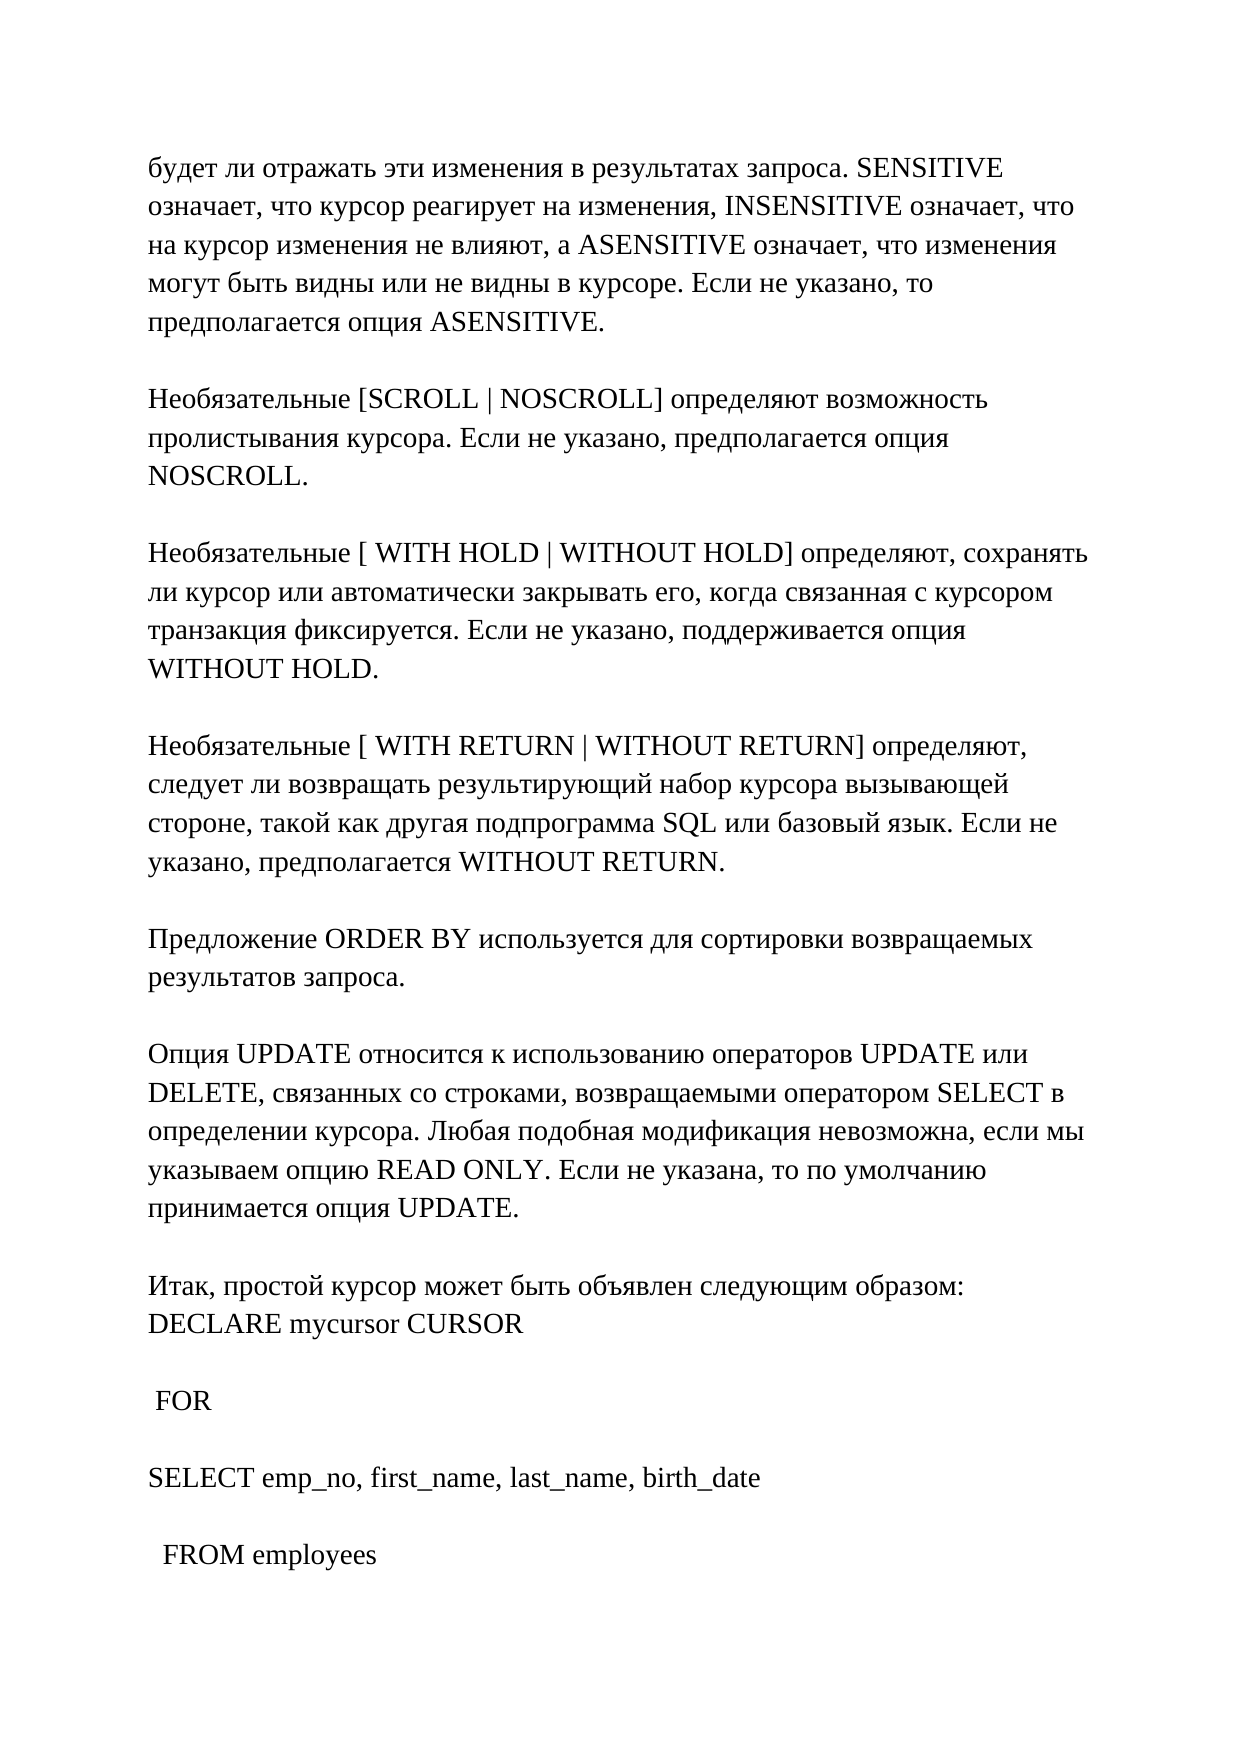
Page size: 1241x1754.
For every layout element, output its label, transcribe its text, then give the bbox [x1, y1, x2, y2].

text Необязательные [ WITH HOLD | WITHOUT HOLD] определяют, сохранять ли курсор или автоматически закрывать его, когда связанная с курсором транзакция фиксируется. Если не указано, поддерживается опция WITHOUT HOLD. [148, 535, 1090, 684]
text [148, 150, 1090, 338]
text Предложение ORDER BY используется для сортировки возвращаемых результатов запроса. [148, 921, 1090, 993]
text Опция UPDATE относится к использованию операторов UPDATE или DELETE, связанных со строками, возвращаемыми оператором SELECT в определении курсора. Любая подобная модификация невозможна, если мы указываем опцию READ ONLY. Если не указана, то по умолчанию принимается опция UPDATE. [148, 1036, 1090, 1224]
text DECLARE mycursor CURSOR [148, 1306, 1090, 1340]
text Необязательные [ WITH RETURN | WITHOUT RETURN] определяют, следует ли возвращать результирующий набор курсора вызывающей стороне, такой как другая подпрограмма SQL или базовый язык. Если не указано, предполагается WITHOUT RETURN. [148, 728, 1090, 877]
text FROM employees [148, 1537, 1090, 1571]
text Итак, простой курсор может быть объявлен следующим образом: [148, 1268, 1090, 1301]
text SELECT emp_no, first_name, last_name, birth_date [148, 1460, 1090, 1494]
text Необязательные [SCROLL | NOSCROLL] определяют возможность пролистывания курсора. Если не указано, предполагается опция NOSCROLL. [148, 381, 1090, 492]
text FOR [148, 1383, 1090, 1417]
